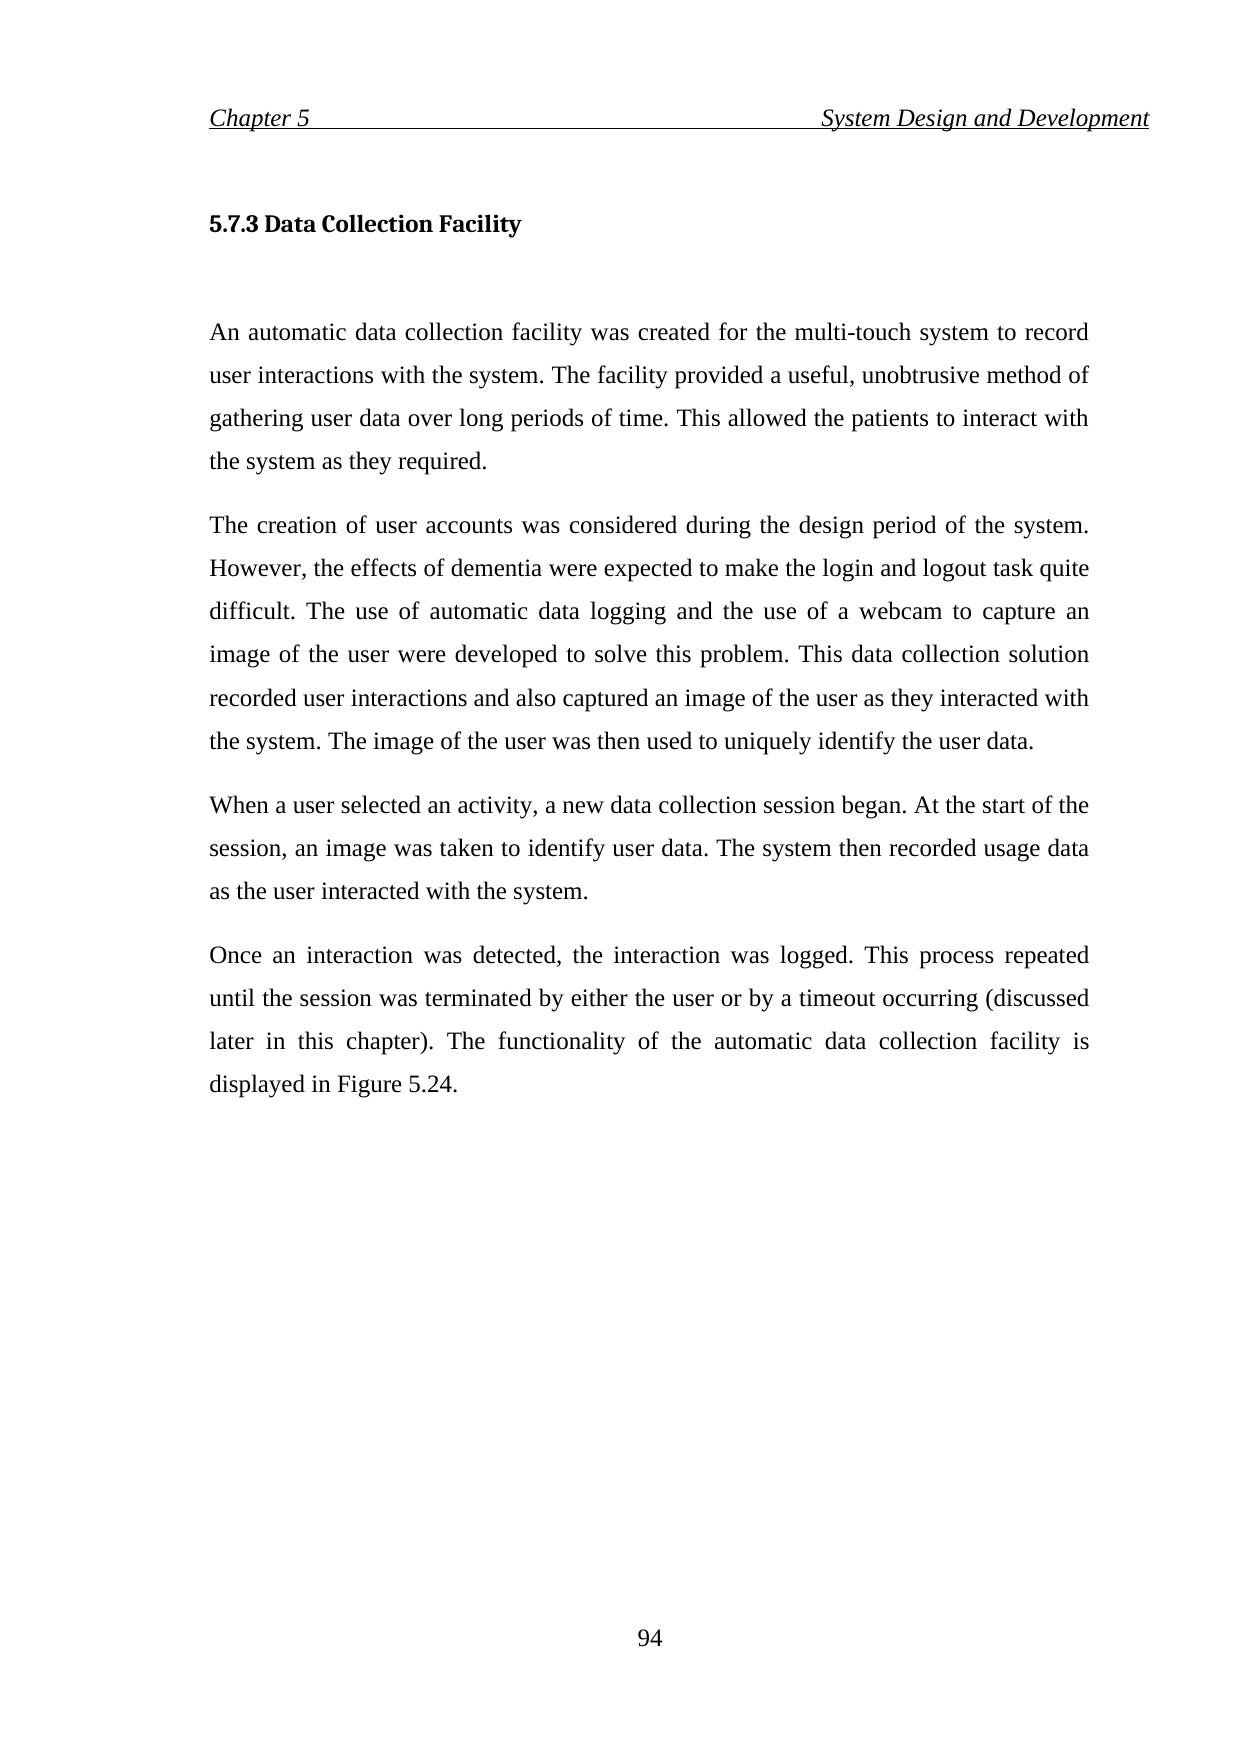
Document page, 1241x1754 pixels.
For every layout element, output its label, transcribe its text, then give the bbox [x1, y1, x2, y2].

text An automatic data collection facility was created for the multi-touch system to record user interactions with the system. The facility provided a useful, unobtrusive method of gathering user data over long periods of time. This allowed the patients to interact with the system as they required. [209, 317, 1090, 475]
subtitle 5.7.3 Data Collection Facility [209, 210, 1090, 238]
text The creation of user accounts was considered during the design period of the system. However, the effects of dementia were expected to make the login and logout task quite difficult. The use of automatic data logging and the use of a webcam to capture an image of the user were developed to solve this problem. This data collection solution recorded user interactions and also captured an image of the user as they interacted with the system. The image of the user was then used to uniquely identify the user data. [209, 510, 1090, 754]
text Once an interaction was detected, the interaction was logged. This process repeated until the session was terminated by either the user or by a timeout occurring (discussed later in this chapter). The functionality of the automatic data collection facility is displayed in Figure 5.24. [209, 940, 1090, 1098]
text When a user selected an activity, a new data collection session began. At the start of the session, an image was taken to identify user data. The system then recorded usage data as the user interacted with the system. [209, 790, 1090, 905]
